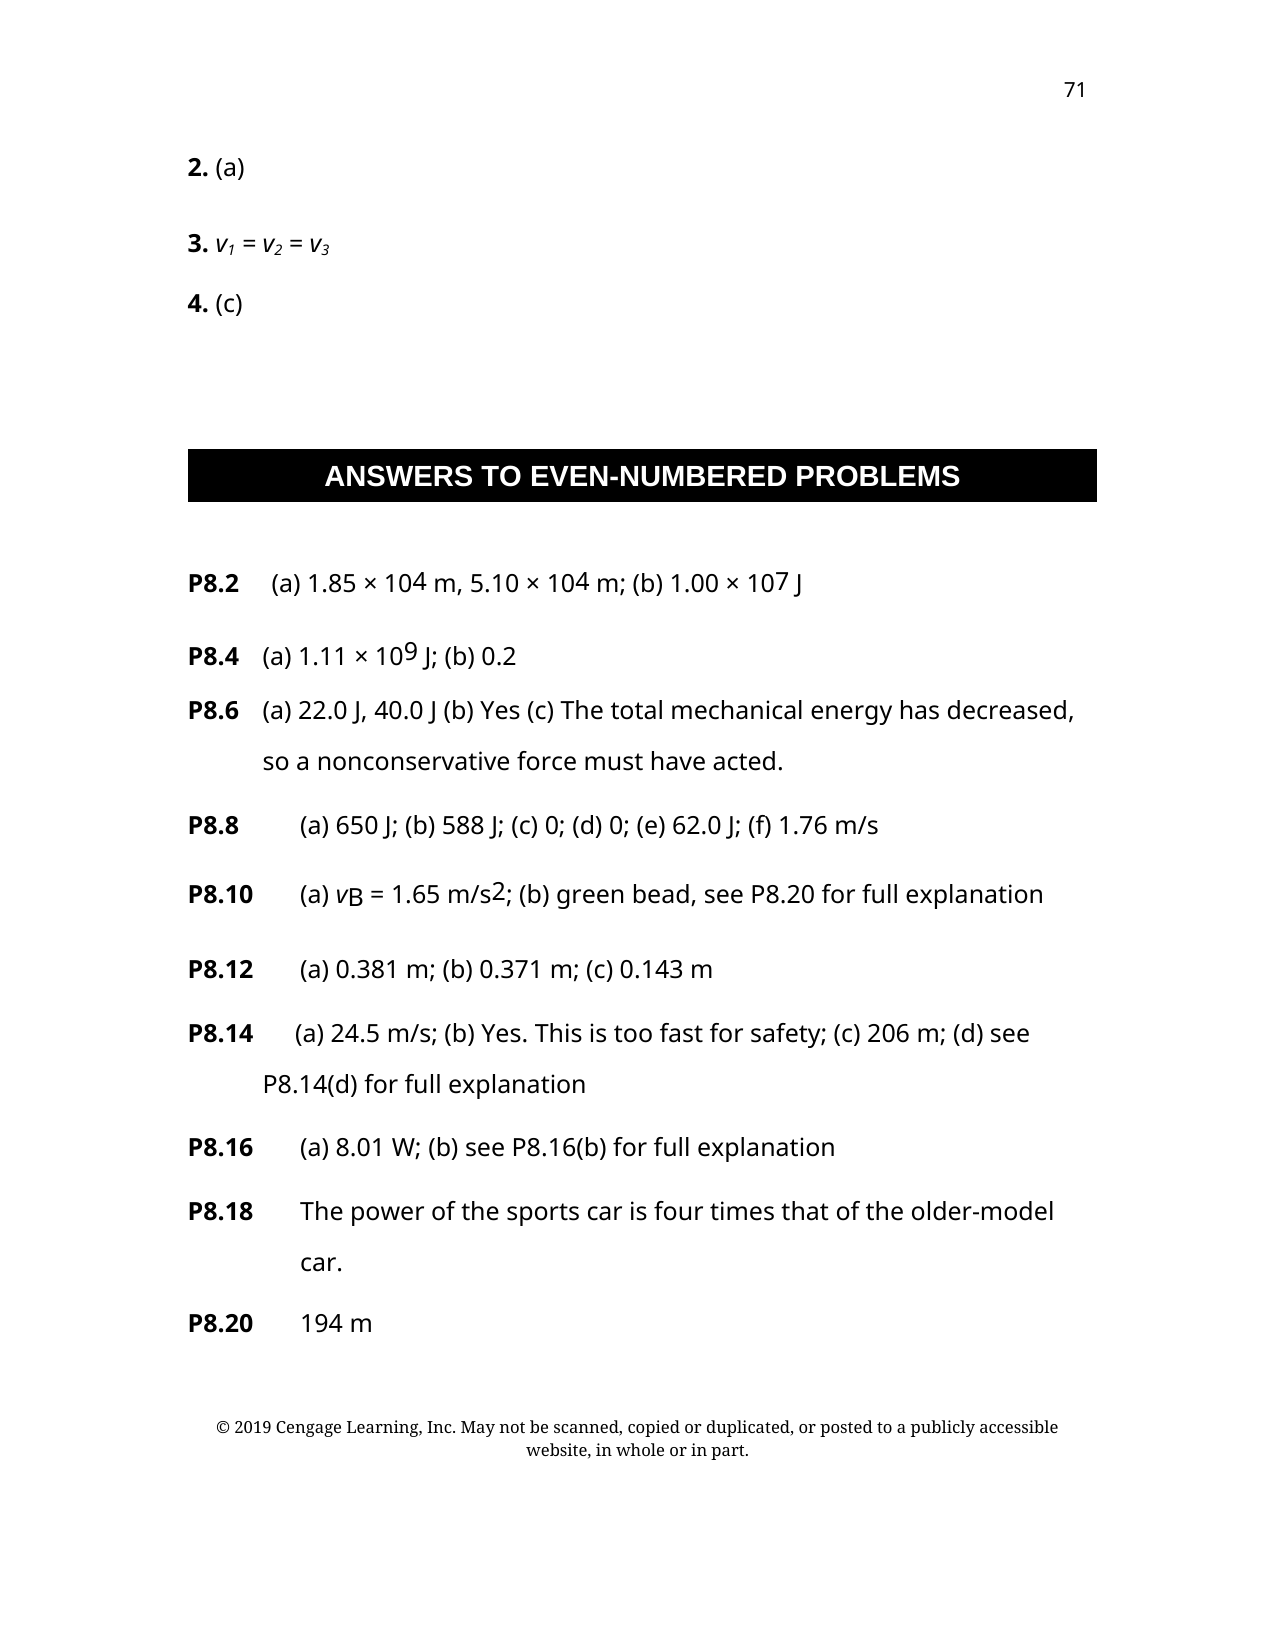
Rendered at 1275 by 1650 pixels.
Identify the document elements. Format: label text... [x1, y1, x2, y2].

text P8.14 (a) 24.5 m/s; (b) Yes. This is too fast for safety; (c) 206 m; (d) see P8.14(d) for full explanation [187, 1015, 1087, 1100]
text P8.8 (a) 650 J; (b) 588 J; (c) 0; (d) 0; (e) 62.0 J; (f) 1.76 m/s [187, 807, 1087, 842]
text P8.4 (a) 1.11 × 109 J; (b) 0.2 [187, 633, 1087, 673]
text 2. (a) [187, 150, 1087, 184]
text 4. (c) [187, 285, 1087, 319]
text 3. v1 = v2 = v3 [187, 226, 1087, 260]
text P8.18 The power of the sports car is four times that of the older-model car. [187, 1193, 1087, 1278]
text P8.16 (a) 8.01 W; (b) see P8.16(b) for full explanation [187, 1130, 1087, 1164]
text P8.10 (a) vB = 1.65 m/s2; (b) green bead, see P8.20 for full explanation [187, 871, 1087, 917]
table_header ANSWERS TO EVEN-NUMBERED PROBLEMS [188, 449, 1097, 502]
text P8.12 (a) 0.381 m; (b) 0.371 m; (c) 0.143 m [187, 952, 1087, 986]
text P8.20 194 m [187, 1306, 1087, 1340]
text P8.6 (a) 22.0 J, 40.0 J (b) Yes (c) The total mechanical energy has decreased, so a nonconservative force must have acted. [187, 693, 1087, 778]
text P8.2 (a) 1.85 × 104 m, 5.10 × 104 m; (b) 1.00 × 107 J [187, 563, 1087, 603]
